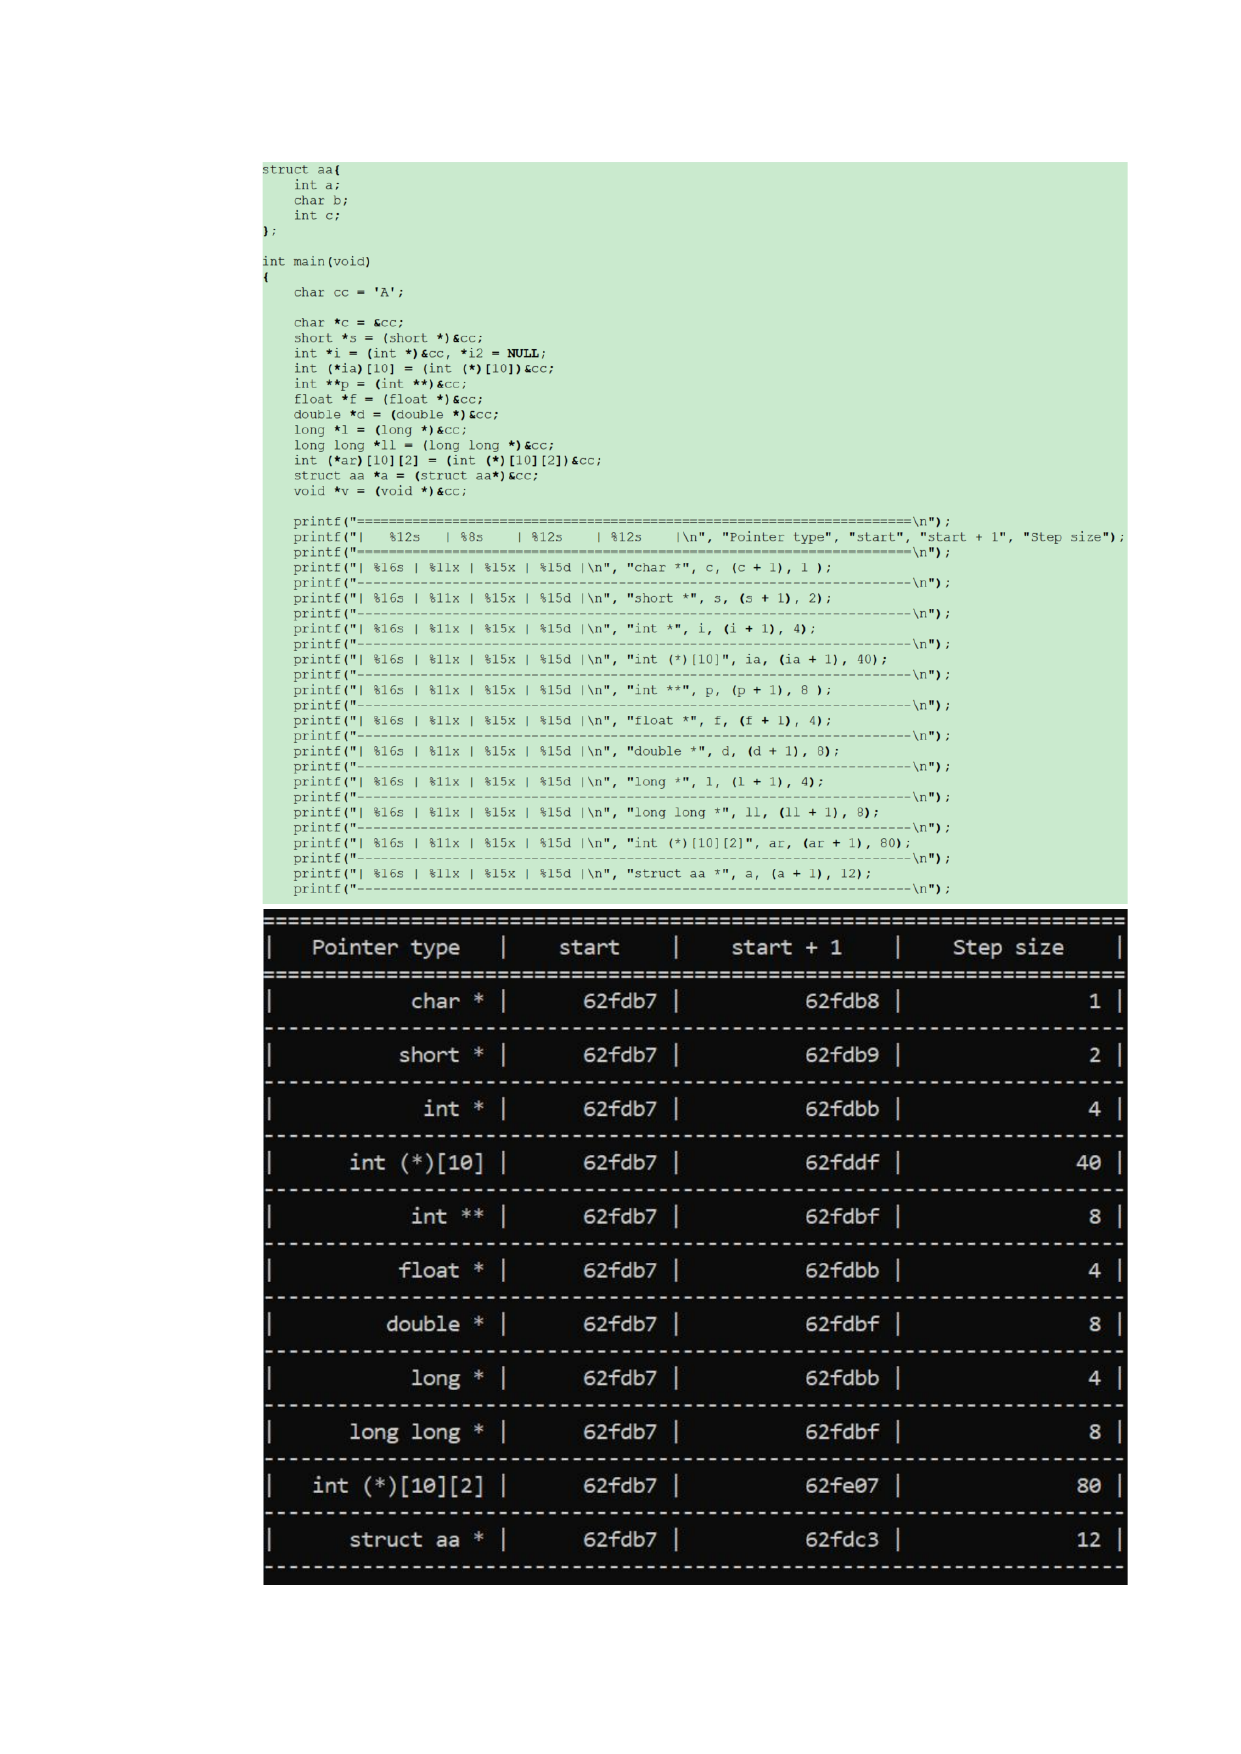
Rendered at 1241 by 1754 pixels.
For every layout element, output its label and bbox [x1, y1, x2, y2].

picture [262, 909, 1128, 1585]
picture [262, 162, 1128, 904]
